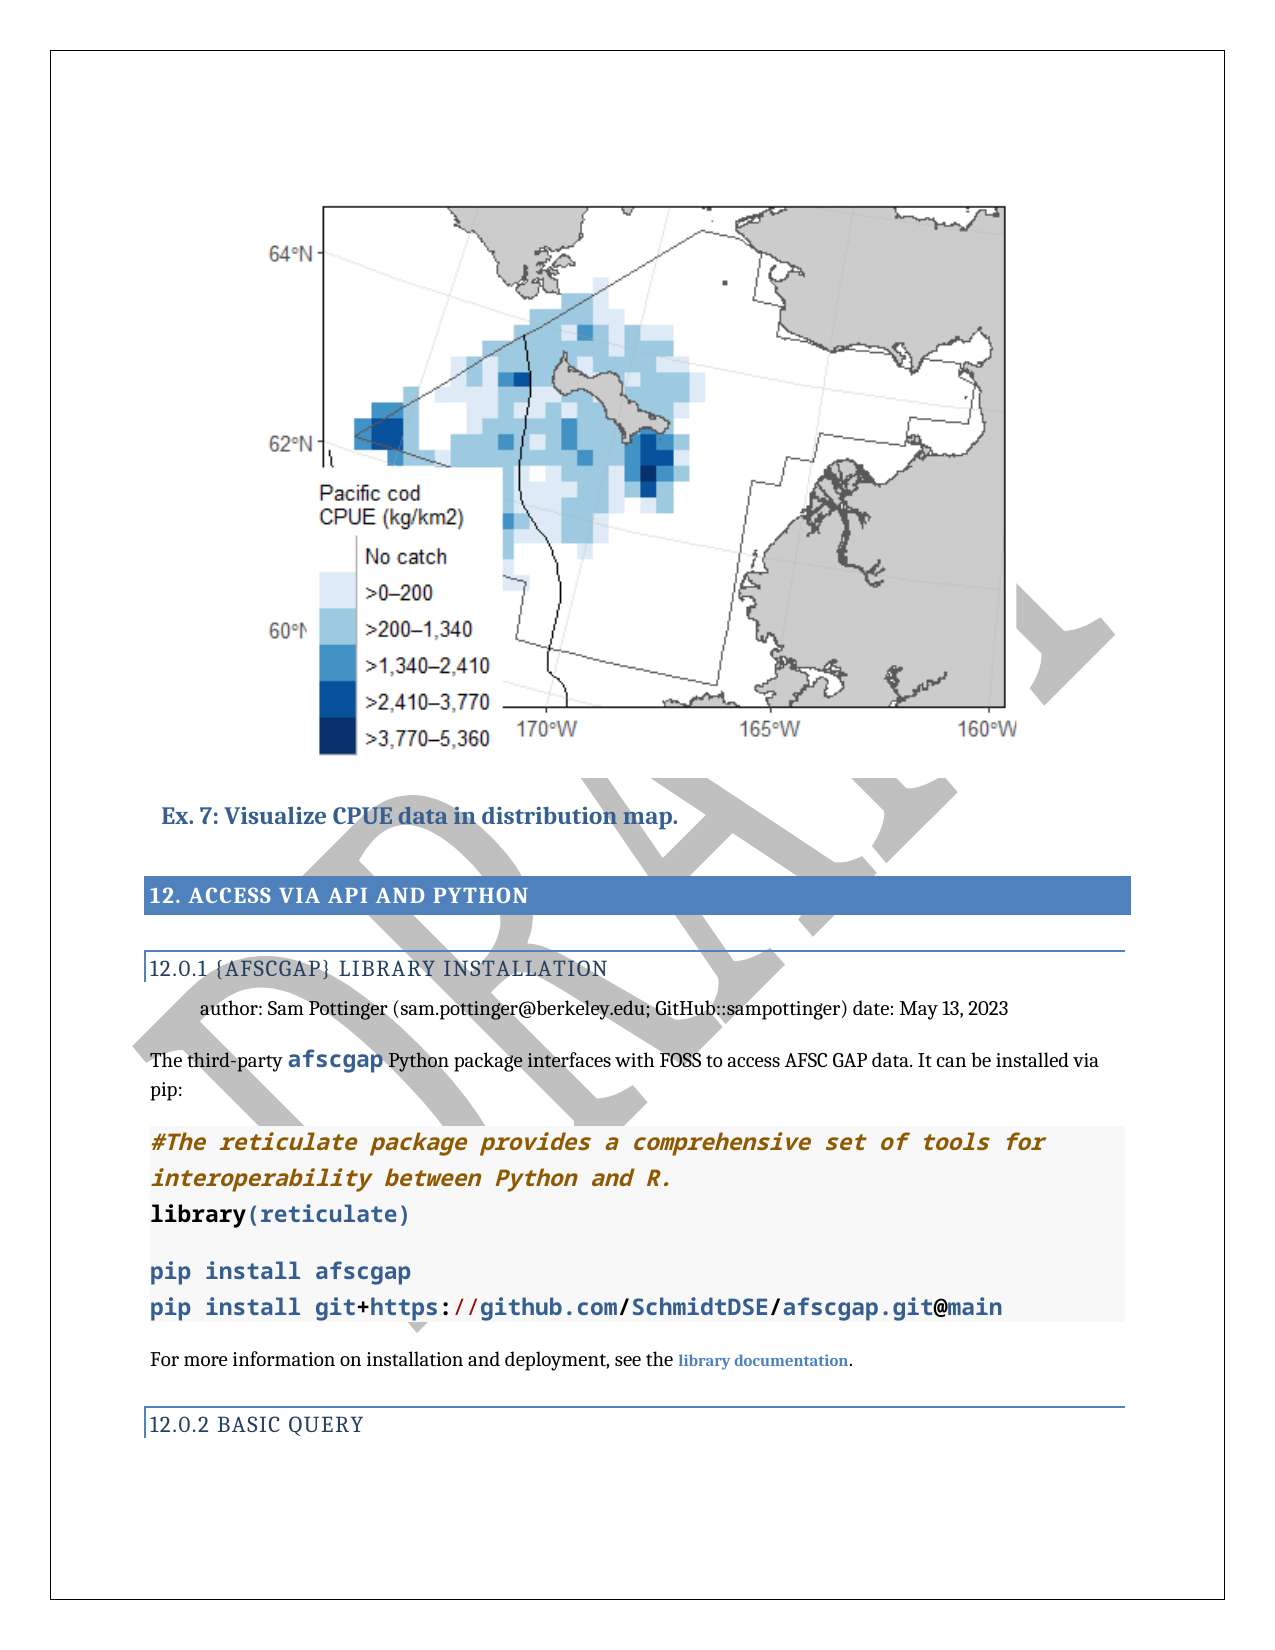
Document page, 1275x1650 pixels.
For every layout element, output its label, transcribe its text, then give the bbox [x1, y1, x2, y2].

subtitle 12. Access via API and Python [150, 883, 1125, 909]
text author: Sam Pottinger (sam.pottinger@berkeley.edu; GitHub::sampottinger) date: May 13, 2023 [200, 997, 1075, 1021]
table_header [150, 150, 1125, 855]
text The third-party afscgap Python package interfaces with FOSS to access AFSC GAP data. It can be installed via pip: [150, 1043, 1125, 1102]
subtitle 12.0.2 Basic query [146, 1408, 1125, 1438]
text For more information on installation and deployment, see the library documentation. [150, 1347, 1125, 1371]
text pip install afscgap pip install git+https://github.com/SchmidtDSE/afscgap.git@main [150, 1254, 1125, 1322]
text #The reticulate package provides a comprehensive set of tools for interoperability between Python and R. library(reticulate) [150, 1126, 1125, 1229]
subtitle 12.0.1 {afscgap} Library Installation [146, 952, 1125, 982]
picture [258, 170, 1017, 778]
